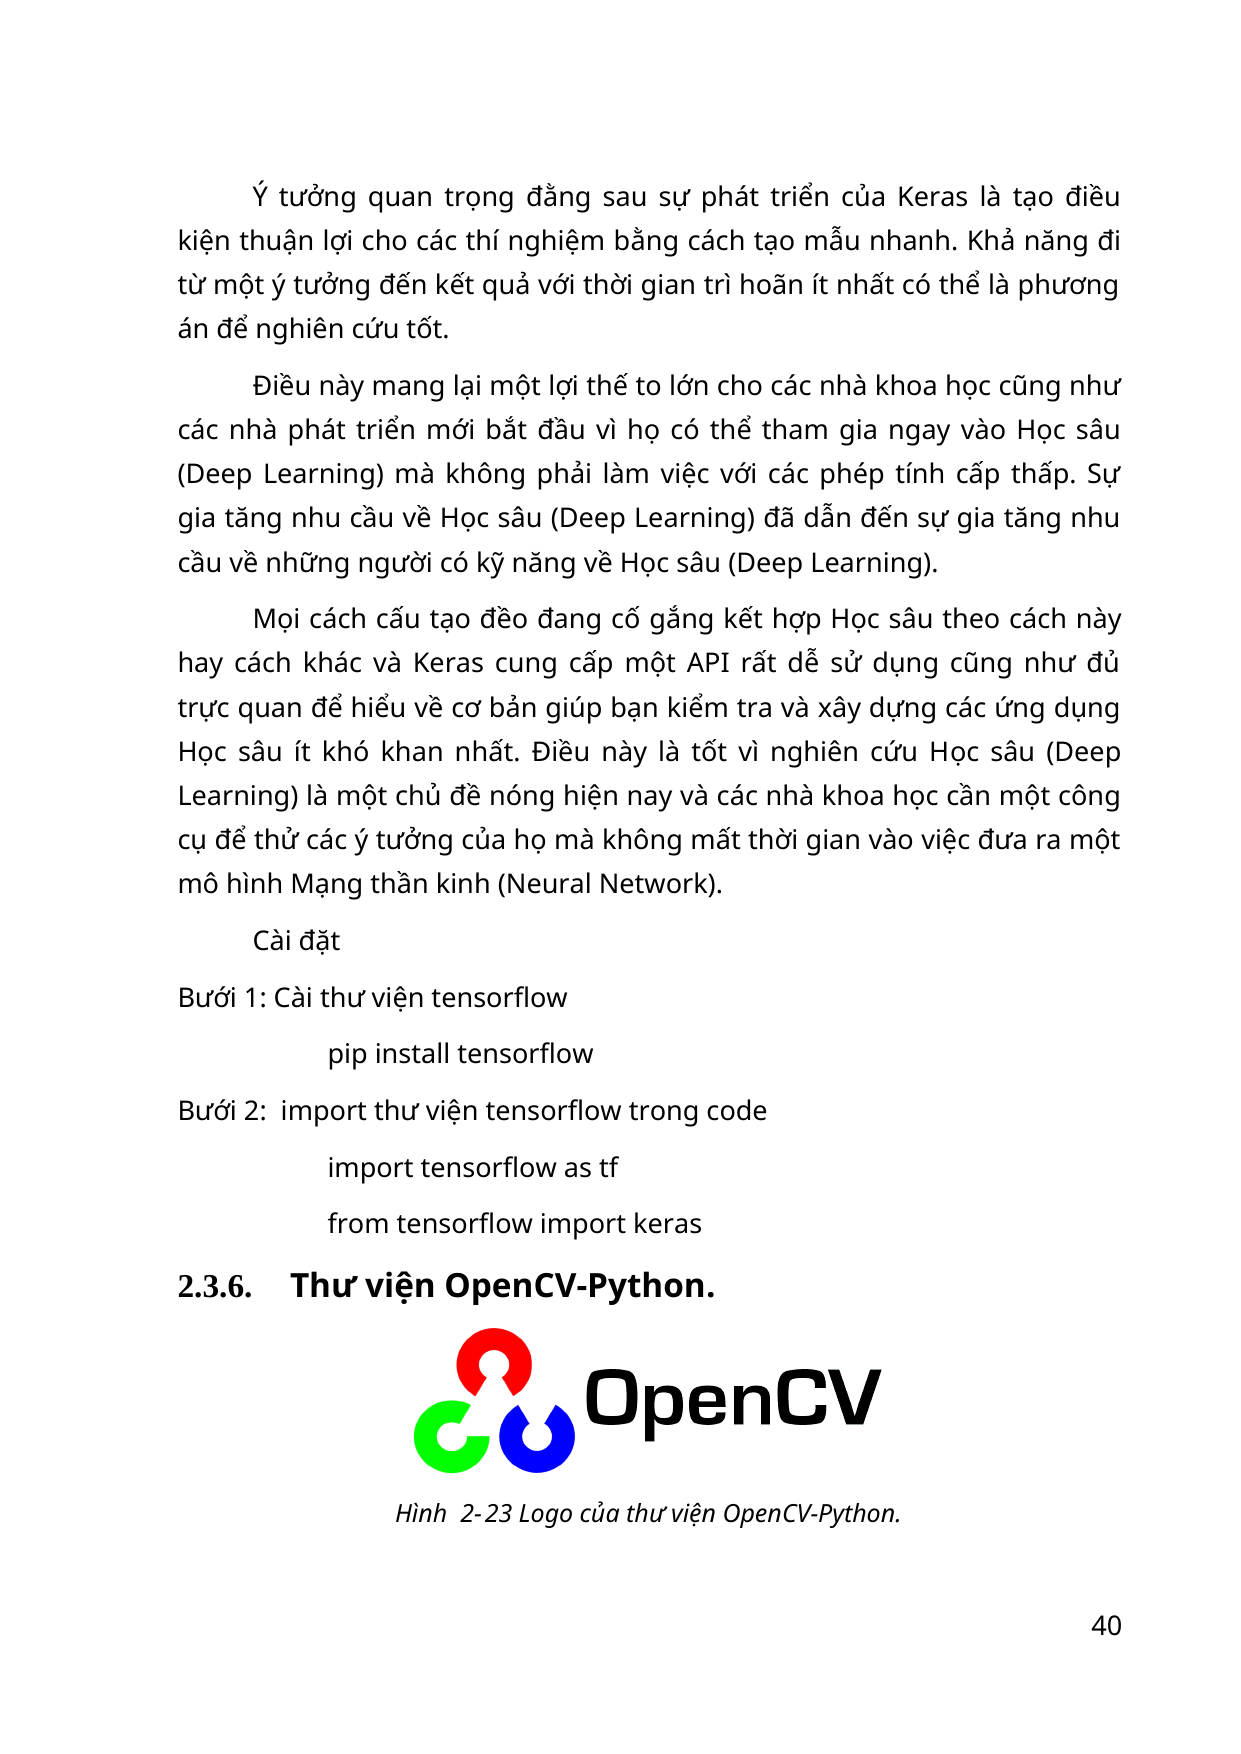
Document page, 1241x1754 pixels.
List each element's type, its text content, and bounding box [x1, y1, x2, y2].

text pip install tensorflow [177, 1035, 1122, 1072]
text Điều này mang lại một lợi thế to lớn cho các nhà khoa học cũng như các nhà phát triển mới bắt đầu vì họ có thể tham gia ngay vào Học sâu (Deep Learning) mà không phải làm việc với các phép tính cấp thấp. Sự gia tăng nhu cầu về Học sâu (Deep Learning) đã dẫn đến sự gia tăng nhu cầu về những người có kỹ năng về Học sâu (Deep Learning). [177, 366, 1122, 580]
text Bưới 1: Cài thư viện tensorflow [177, 978, 1122, 1015]
text Bưới 2: import thư viện tensorflow trong code [177, 1091, 1122, 1128]
text import tensorflow as tf [177, 1148, 1122, 1185]
text from tensorflow import keras [177, 1205, 1122, 1242]
text Cài đặt [177, 921, 1122, 958]
subtitle Thư viện OpenCV-Python. [177, 1261, 1122, 1307]
picture [413, 1328, 886, 1476]
text Ý tưởng quan trọng đằng sau sự phát triển của Keras là tạo điều kiện thuận lợi cho các thí nghiệm bằng cách tạo mẫu nhanh. Khả năng đi từ một ý tưởng đến kết quả với thời gian trì hoãn ít nhất có thể là phương án để nghiên cứu tốt. [177, 177, 1122, 347]
text Mọi cách cấu tạo đềo đang cố gắng kết hợp Học sâu theo cách này hay cách khác và Keras cung cấp một API rất dễ sử dụng cũng như đủ trực quan để hiểu về cơ bản giúp bạn kiểm tra và xây dựng các ứng dụng Học sâu ít khó khan nhất. Điều này là tốt vì nghiên cứu Học sâu (Deep Learning) là một chủ đề nóng hiện nay và các nhà khoa học cần một công cụ để thử các ý tưởng của họ mà không mất thời gian vào việc đưa ra một mô hình Mạng thần kinh (Neural Network). [177, 600, 1122, 902]
